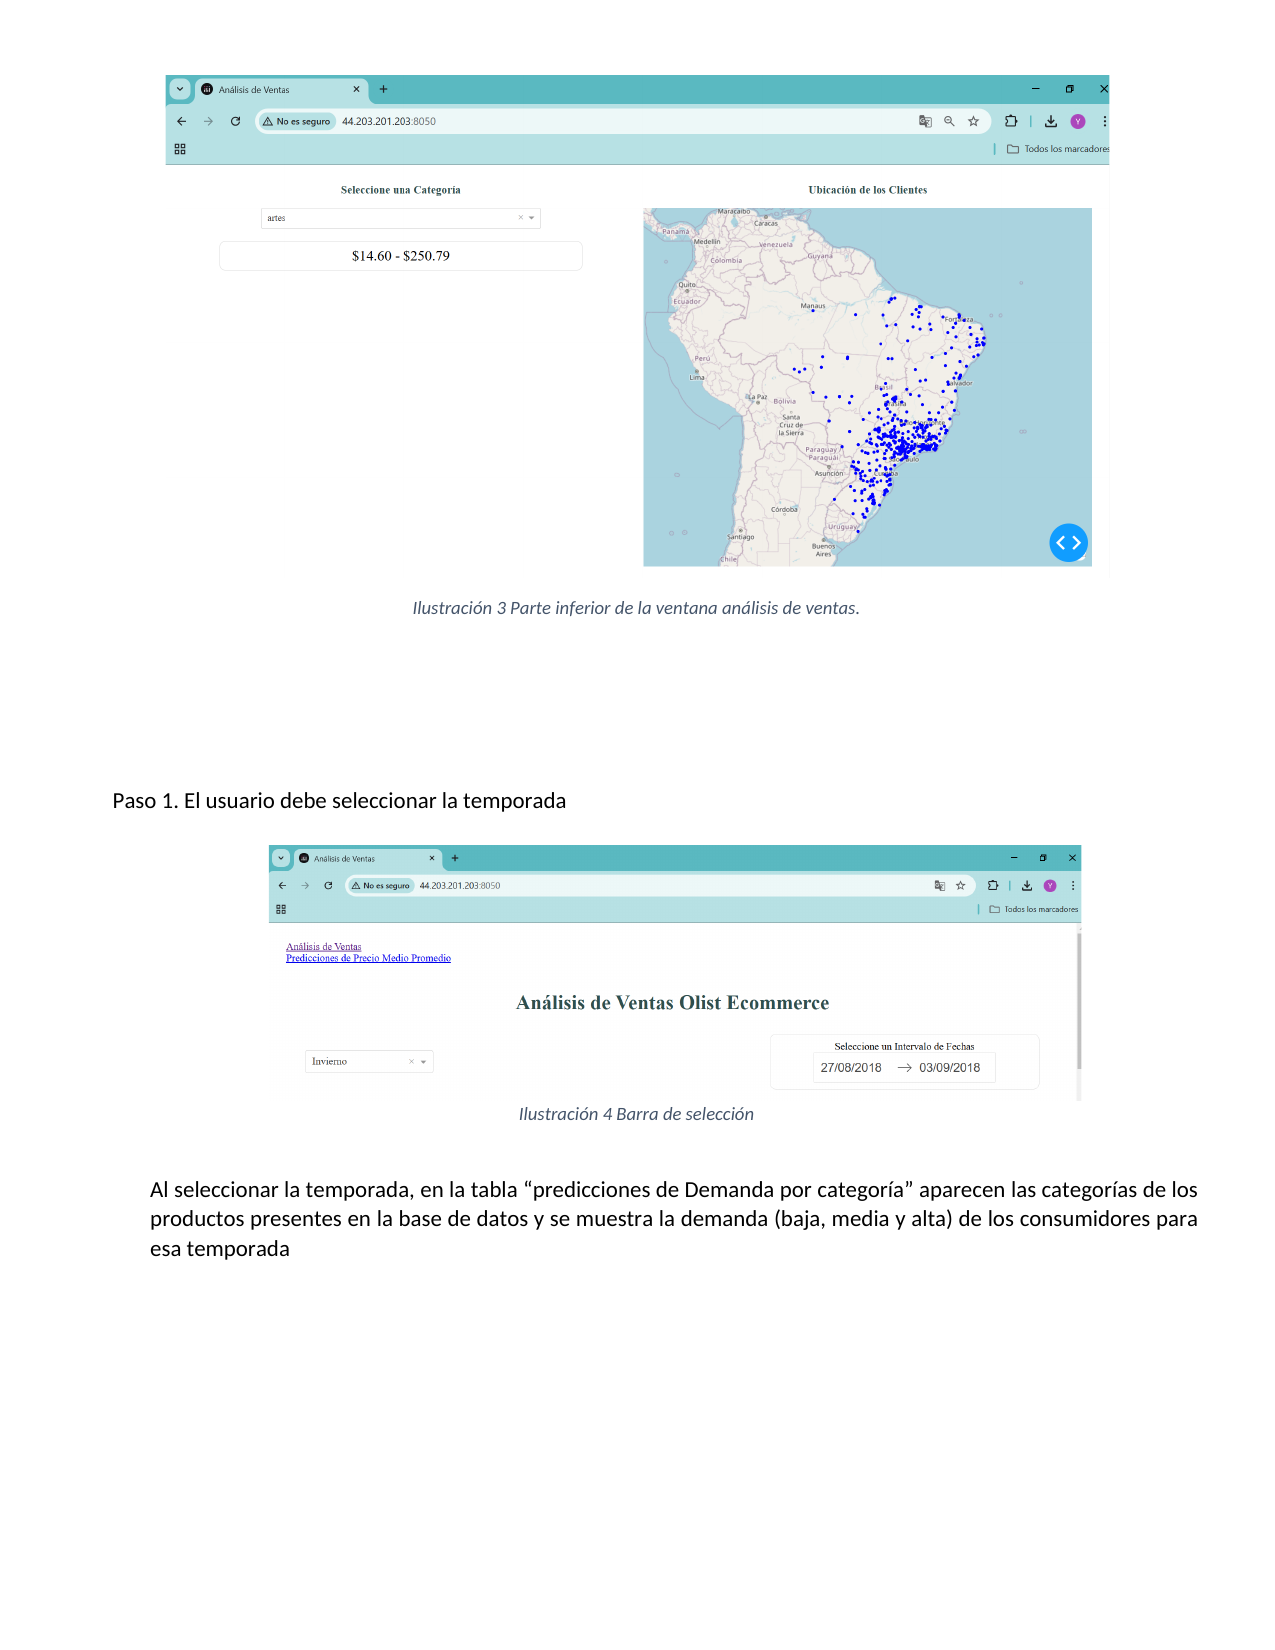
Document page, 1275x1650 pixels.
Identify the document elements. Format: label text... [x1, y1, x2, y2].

picture [268, 845, 1082, 1101]
text Paso 1. El usuario debe seleccionar la temporada [112, 786, 1200, 814]
picture [165, 75, 1110, 578]
text Al seleccionar la temporada, en la tabla “predicciones de Demanda por categoría” aparecen las categorías de los productos presentes en la base de datos y se muestra la demanda (baja, media y alta) de los consumidores para esa temporada [150, 1175, 1200, 1262]
text Ilustración 3 Parte inferior de la ventana análisis de ventas. [75, 596, 1200, 619]
text Ilustración 4 Barra de selección [75, 1102, 1200, 1125]
